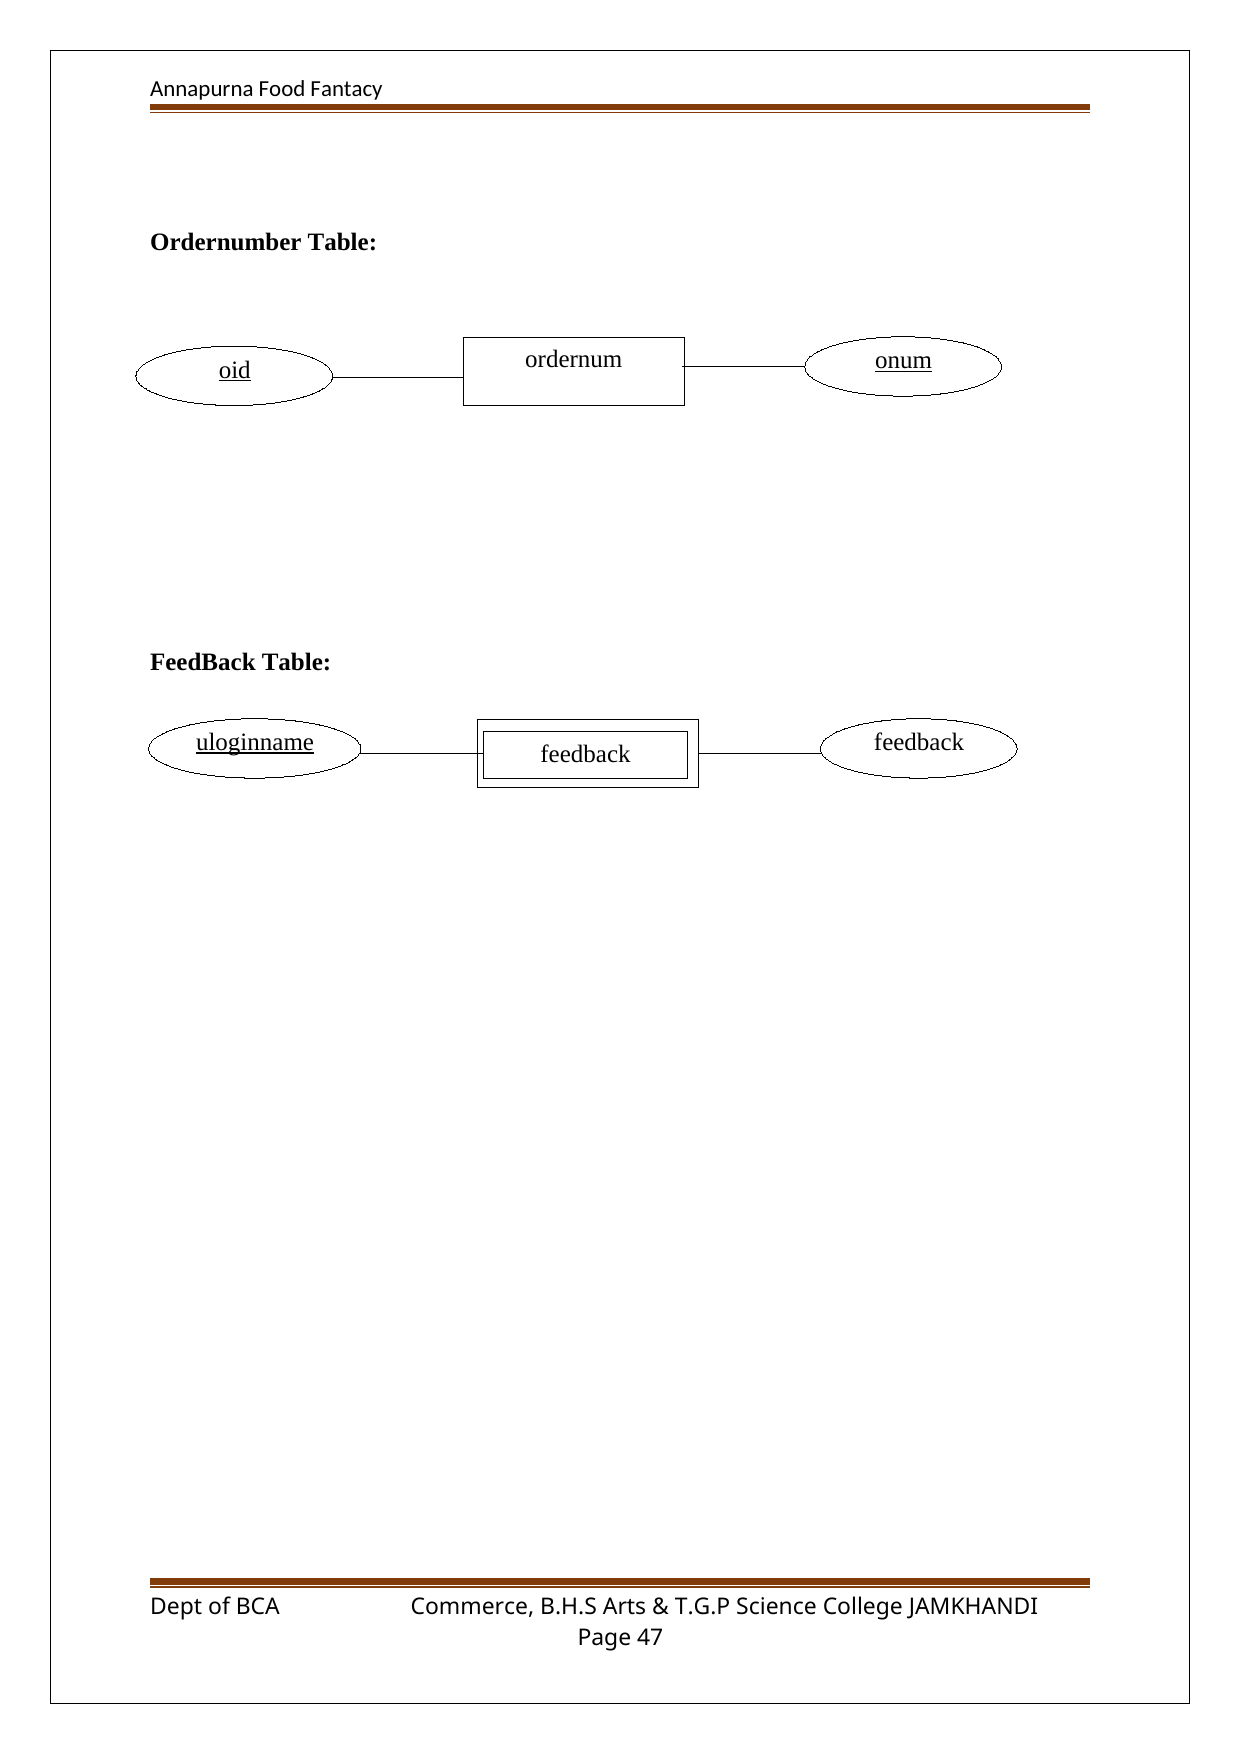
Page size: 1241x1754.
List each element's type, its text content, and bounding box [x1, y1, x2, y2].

text FeedBack Table: [150, 647, 1090, 675]
text Ordernumber Table: [150, 227, 1090, 256]
